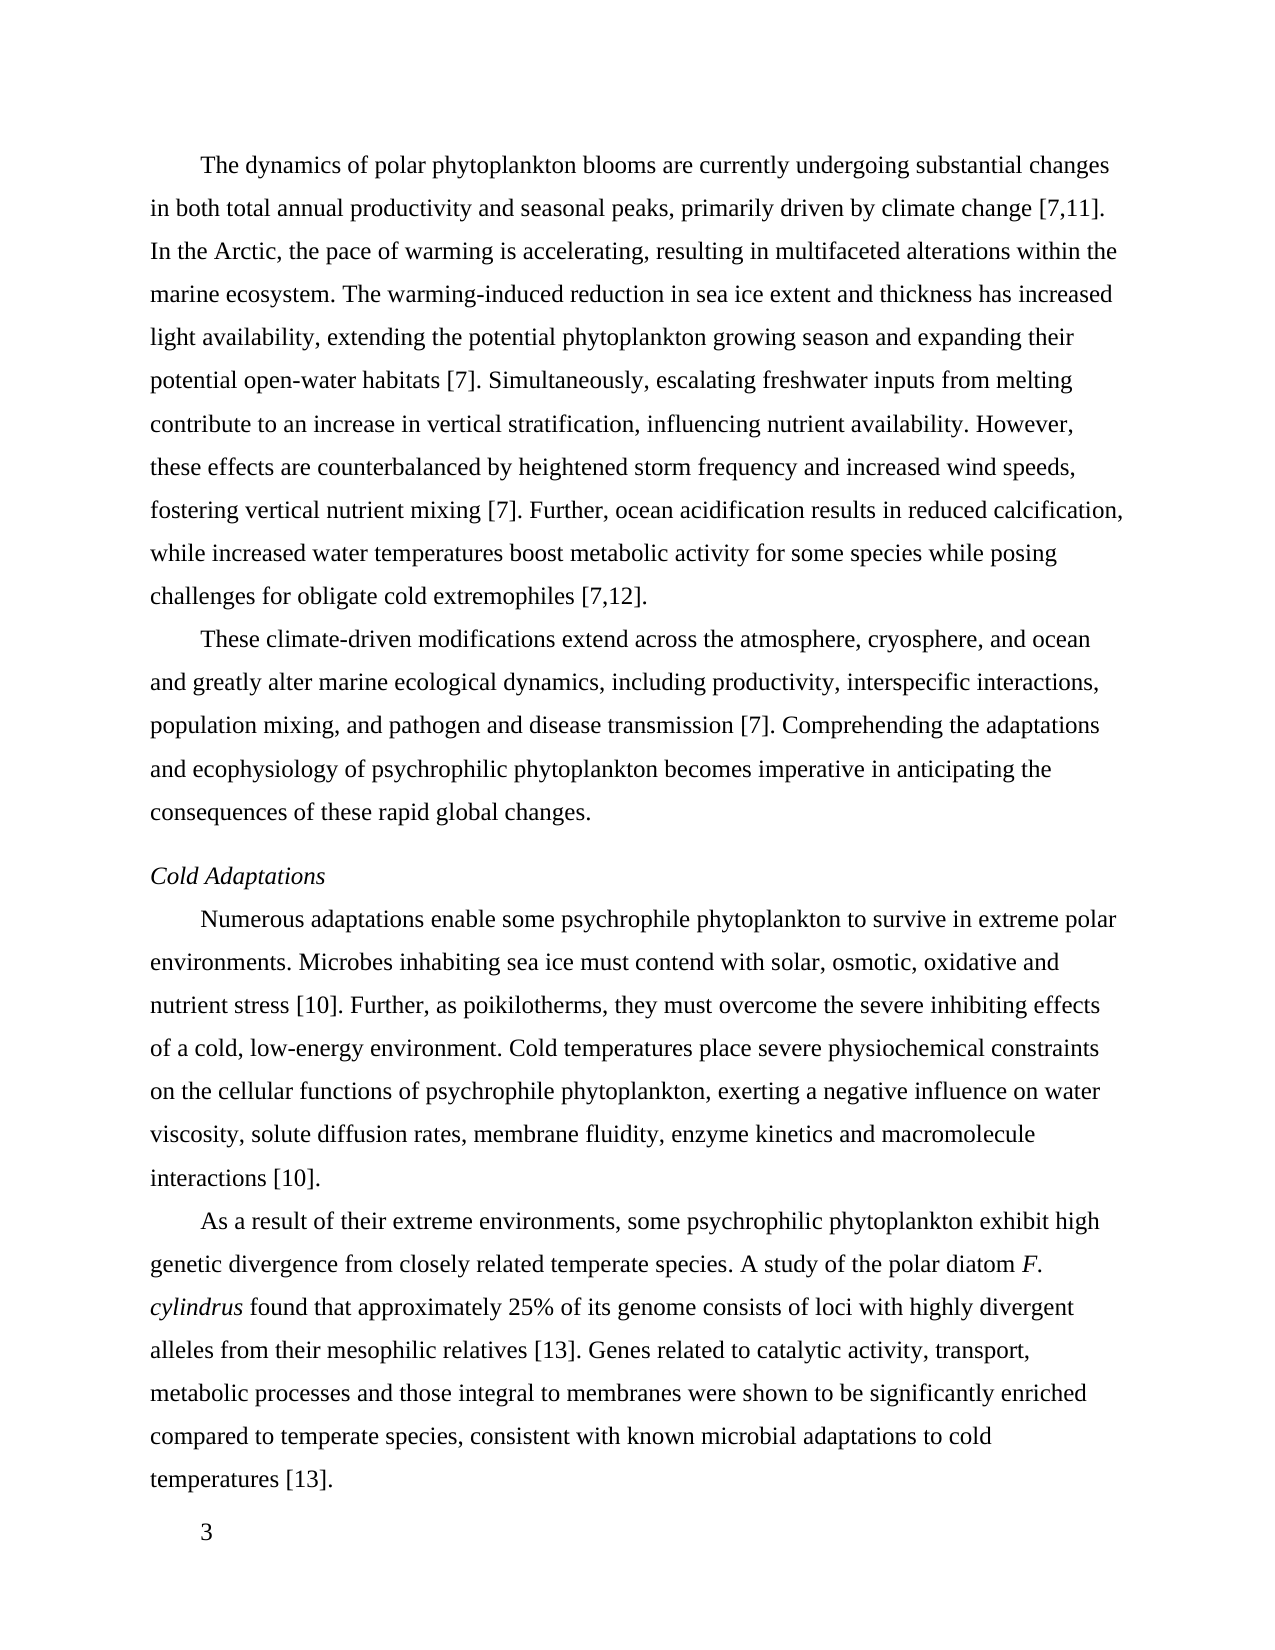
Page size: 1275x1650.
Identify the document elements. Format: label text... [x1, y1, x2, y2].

text As a result of their extreme environments, some psychrophilic phytoplankton exhibit high genetic divergence from closely related temperate species. A study of the polar diatom F. cylindrus found that approximately 25% of its genome consists of loci with highly divergent alleles from their mesophilic relatives [13]. Genes related to catalytic activity, transport, metabolic processes and those integral to membranes were shown to be significantly enriched compared to temperate species, consistent with known microbial adaptations to cold temperatures [13]. [150, 1206, 1125, 1493]
text These climate-driven modifications extend across the atmosphere, cryosphere, and ocean and greatly alter marine ecological dynamics, including productivity, interspecific interactions, population mixing, and pathogen and disease transmission [7]. Comprehending the adaptations and ecophysiology of psychrophilic phytoplankton becomes imperative in anticipating the consequences of these rapid global changes. [150, 624, 1125, 826]
subtitle Cold Adaptations [150, 861, 1125, 889]
text The dynamics of polar phytoplankton blooms are currently undergoing substantial changes in both total annual productivity and seasonal peaks, primarily driven by climate change [7,11]. In the Arctic, the pace of warming is accelerating, resulting in multifaceted alterations within the marine ecosystem. The warming-induced reduction in sea ice extent and thickness has increased light availability, extending the potential phytoplankton growing season and expanding their potential open-water habitats [7]. Simultaneously, escalating freshwater inputs from melting contribute to an increase in vertical stratification, influencing nutrient availability. However, these effects are counterbalanced by heightened storm frequency and increased wind speeds, fostering vertical nutrient mixing [7]. Further, ocean acidification results in reduced calcification, while increased water temperatures boost metabolic activity for some species while posing challenges for obligate cold extremophiles [7,12]. [150, 150, 1125, 610]
text Numerous adaptations enable some psychrophile phytoplankton to survive in extreme polar environments. Microbes inhabiting sea ice must contend with solar, osmotic, oxidative and nutrient stress [10]. Further, as poikilotherms, they must overcome the severe inhibiting effects of a cold, low-energy environment. Cold temperatures place severe physiochemical constraints on the cellular functions of psychrophile phytoplankton, exerting a negative influence on water viscosity, solute diffusion rates, membrane fluidity, enzyme kinetics and macromolecule interactions [10]. [150, 904, 1125, 1191]
